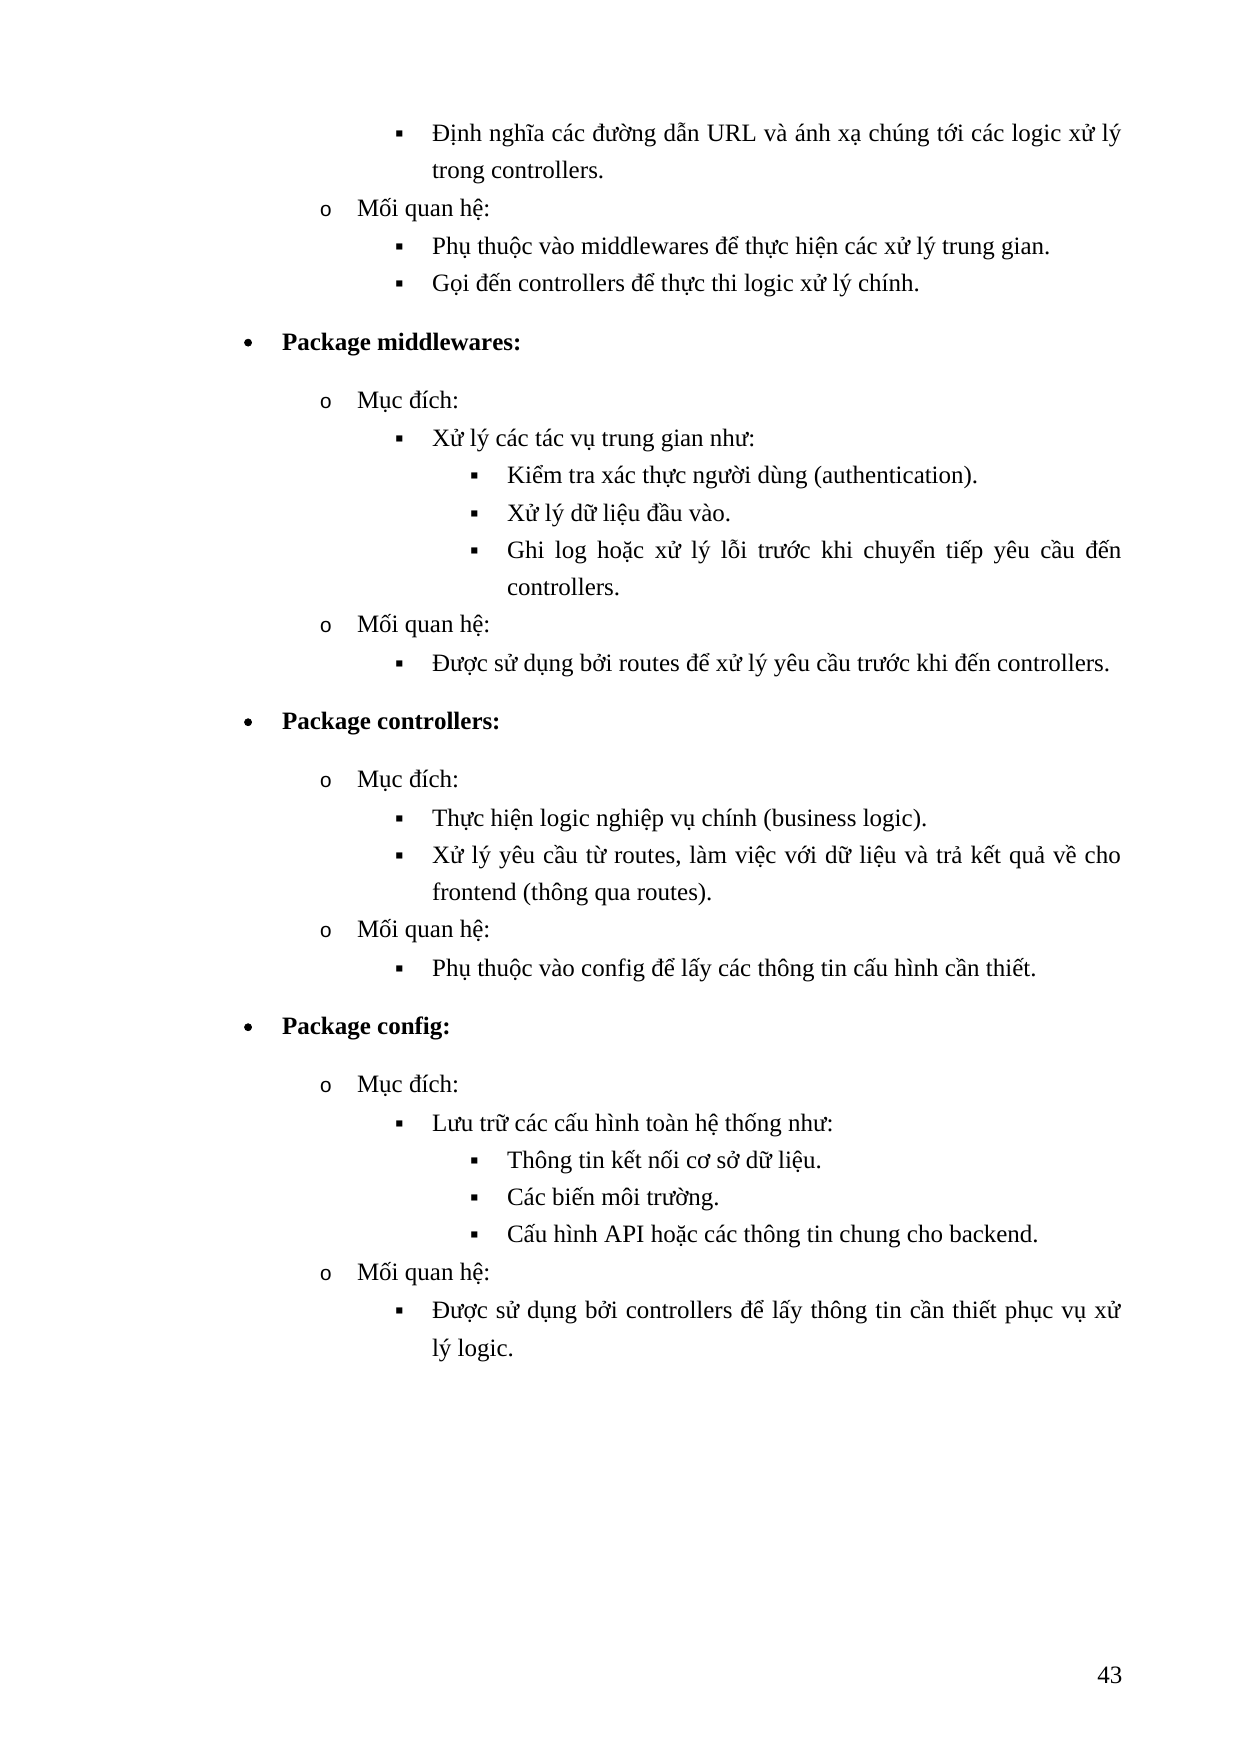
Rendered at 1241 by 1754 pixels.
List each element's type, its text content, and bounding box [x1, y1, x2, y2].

list Mối quan hệ: [319, 1257, 1122, 1286]
list Được sử dụng bởi routes để xử lý yêu cầu trước khi đến controllers. [394, 648, 1122, 677]
list Được sử dụng bởi controllers để lấy thông tin cần thiết phục vụ xử lý logic. [394, 1295, 1122, 1361]
list Ghi log hoặc xử lý lỗi trước khi chuyển tiếp yêu cầu đến controllers. [469, 535, 1122, 601]
list Thông tin kết nối cơ sở dữ liệu. [469, 1145, 1122, 1174]
list Thực hiện logic nghiệp vụ chính (business logic). [394, 803, 1122, 831]
list Mối quan hệ: [319, 193, 1122, 222]
list Các biến môi trường. [469, 1182, 1122, 1211]
list Mối quan hệ: [319, 914, 1122, 944]
list Lưu trữ các cấu hình toàn hệ thống như: [394, 1108, 1122, 1136]
list Phụ thuộc vào config để lấy các thông tin cấu hình cần thiết. [394, 953, 1122, 982]
list Xử lý dữ liệu đầu vào. [469, 498, 1122, 526]
list Xử lý các tác vụ trung gian như: [394, 423, 1122, 452]
list Package controllers: [244, 706, 1122, 735]
list Mục đích: [319, 764, 1122, 794]
list Định nghĩa các đường dẫn URL và ánh xạ chúng tới các logic xử lý trong controllers. [394, 118, 1122, 184]
list Phụ thuộc vào middlewares để thực hiện các xử lý trung gian. [394, 231, 1122, 260]
list Xử lý yêu cầu từ routes, làm việc với dữ liệu và trả kết quả về cho frontend (thông qua routes). [394, 840, 1122, 906]
list Mối quan hệ: [319, 609, 1122, 639]
list Package config: [244, 1011, 1122, 1040]
list Mục đích: [319, 1069, 1122, 1099]
list Package middlewares: [244, 327, 1122, 355]
list Mục đích: [319, 385, 1122, 414]
list Gọi đến controllers để thực thi logic xử lý chính. [394, 268, 1122, 297]
list Kiểm tra xác thực người dùng (authentication). [469, 460, 1122, 489]
list Cấu hình API hoặc các thông tin chung cho backend. [469, 1219, 1122, 1248]
